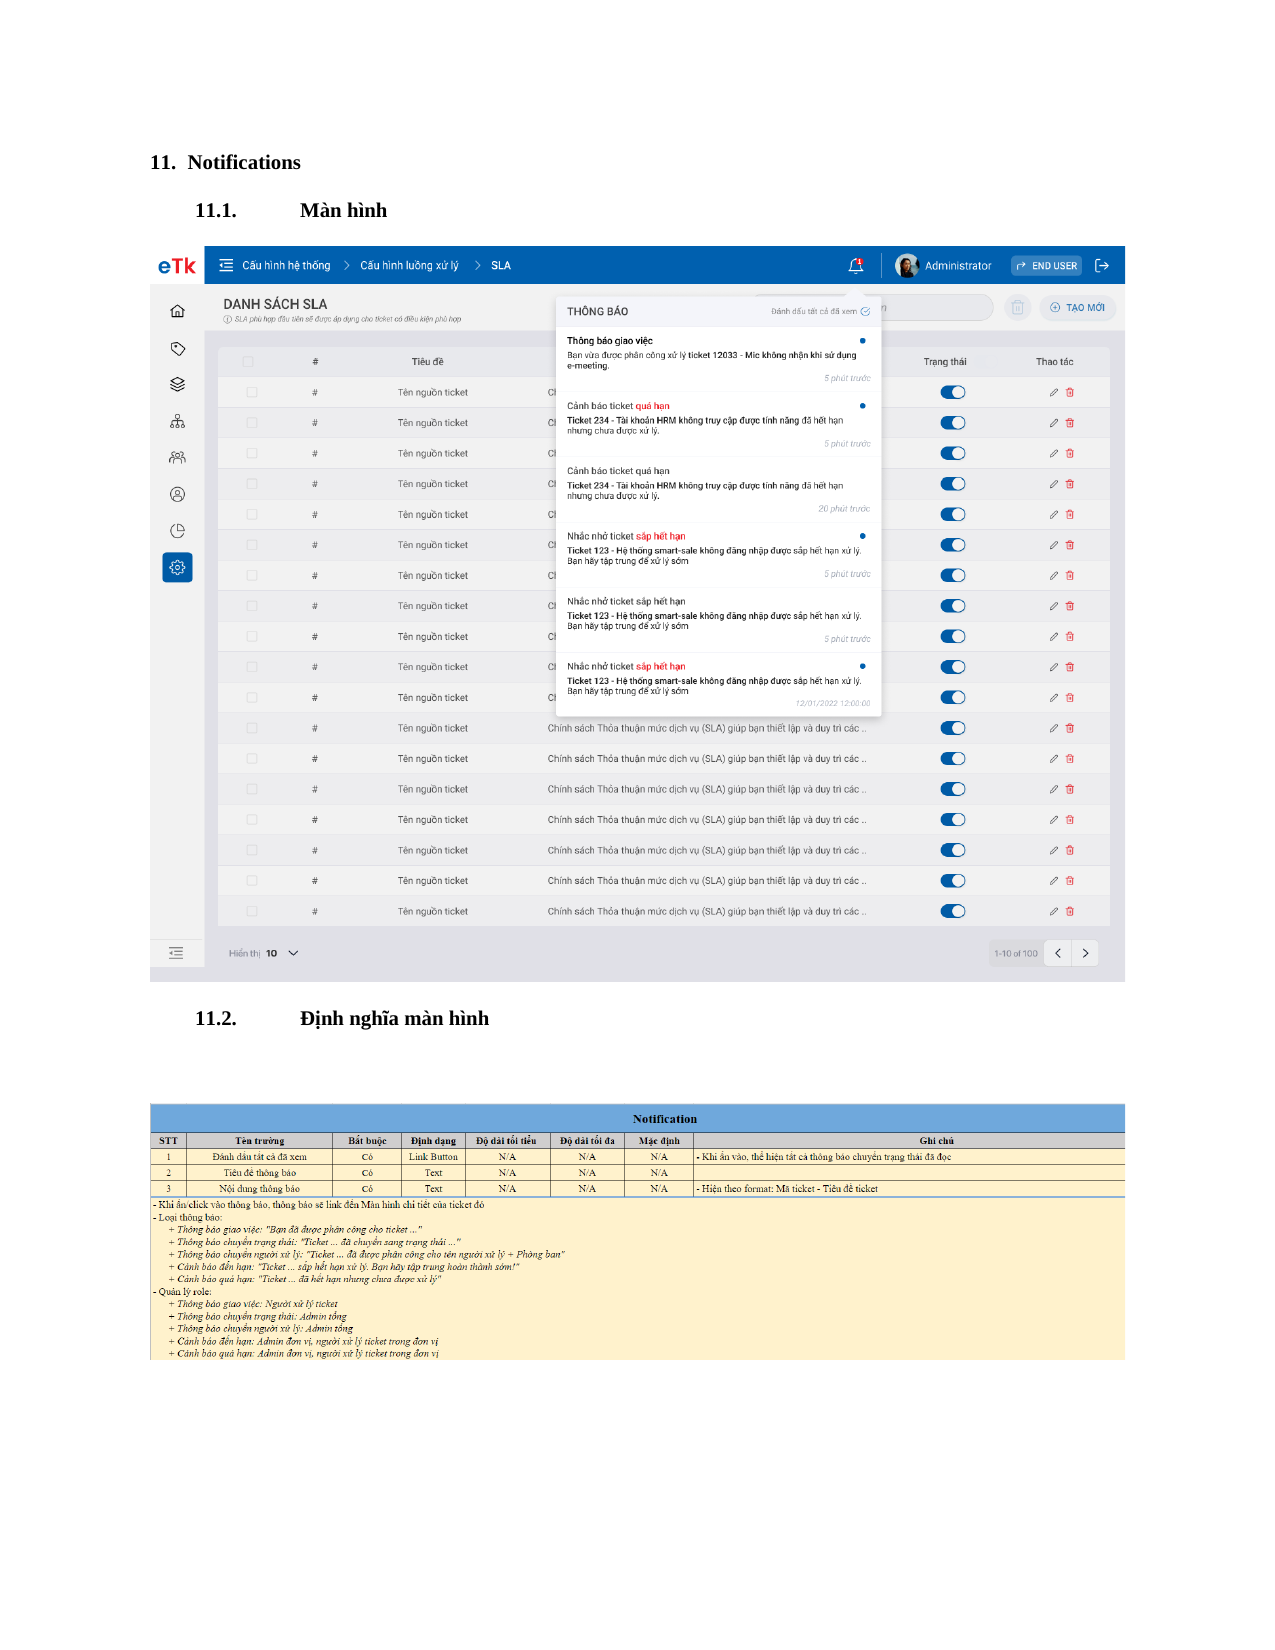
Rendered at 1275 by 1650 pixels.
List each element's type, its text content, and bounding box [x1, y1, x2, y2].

list Màn hình [195, 198, 1125, 222]
list Notifications [150, 150, 1125, 174]
picture [150, 1103, 1125, 1360]
list Định nghĩa màn hình [195, 1006, 1125, 1030]
picture [150, 246, 1125, 982]
